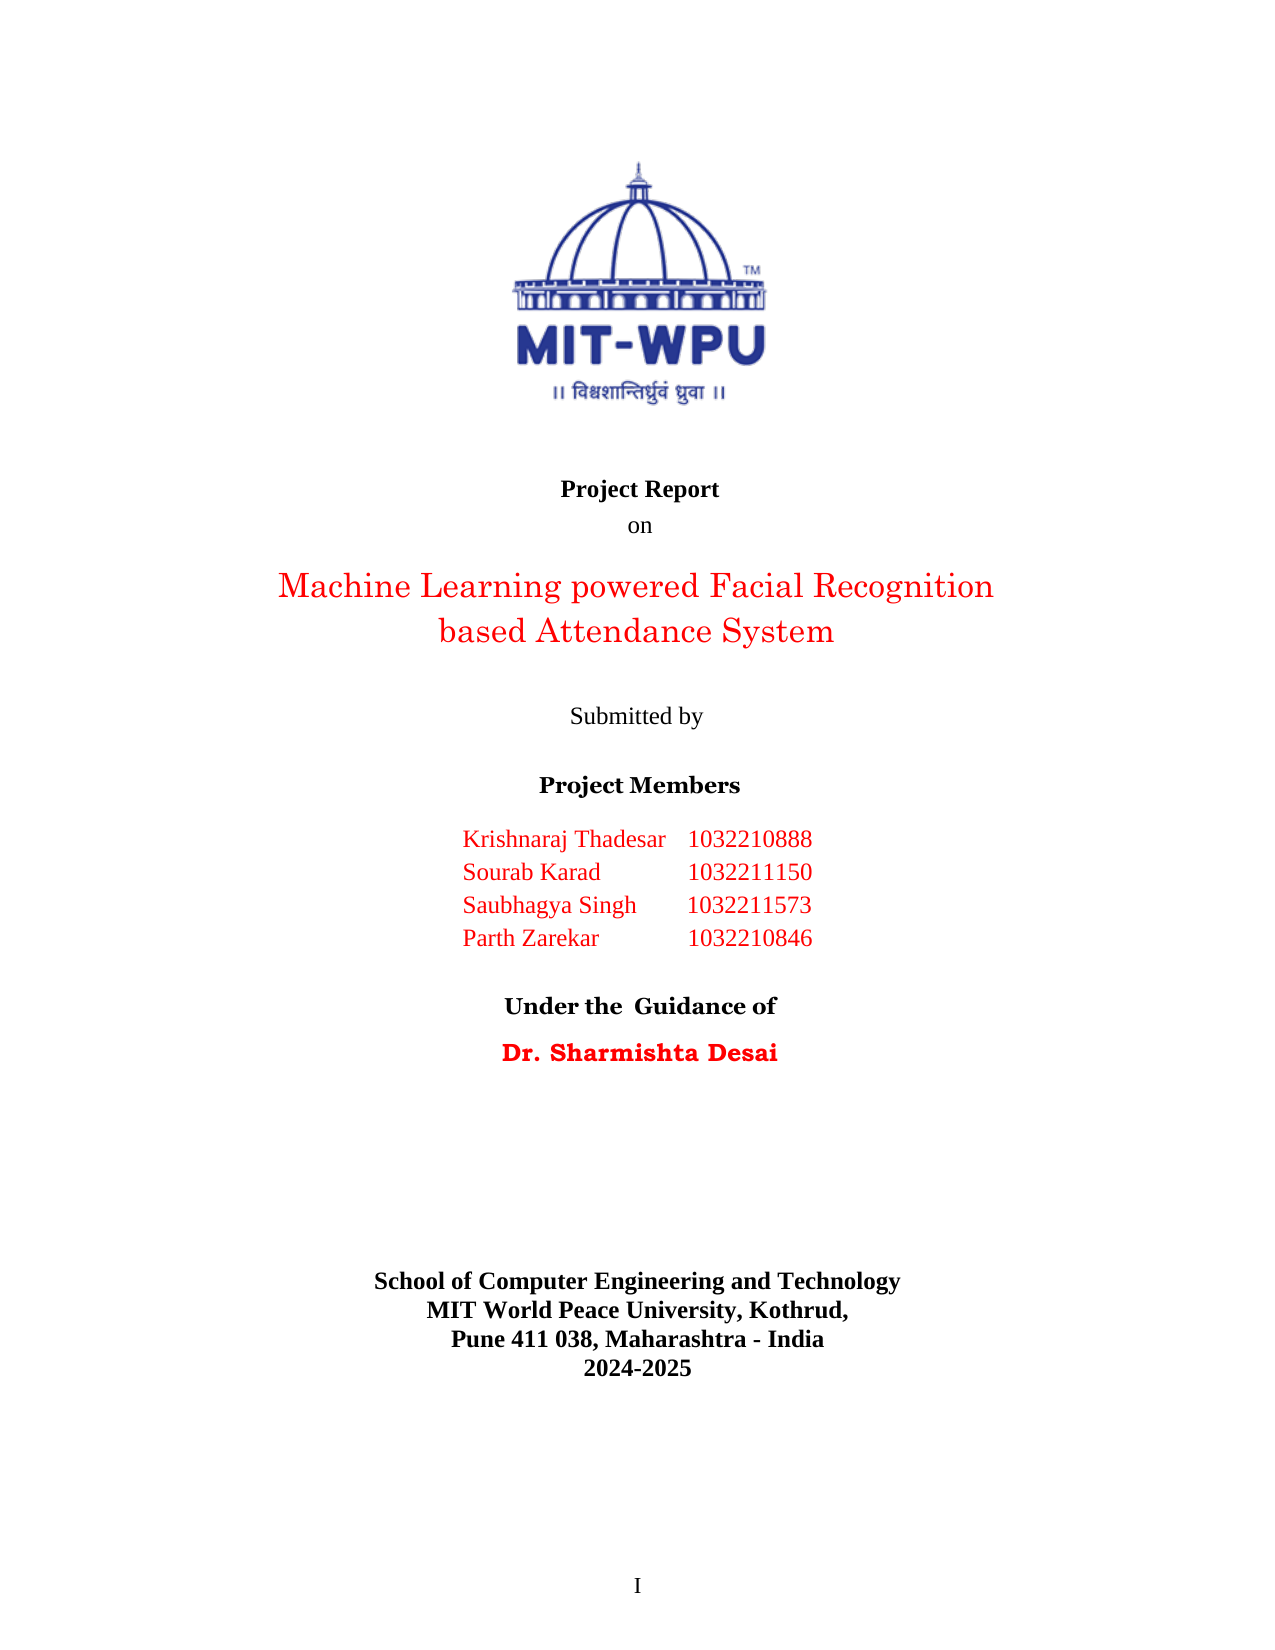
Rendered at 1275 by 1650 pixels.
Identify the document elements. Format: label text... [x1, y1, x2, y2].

text Krishnaraj Thadesar 1032210888 [150, 824, 1125, 853]
text Parth Zarekar 1032210846 [150, 923, 1125, 952]
text Saubhagya Singh 1032211573 [450, 890, 1125, 919]
text Under the Guidance of [221, 993, 1058, 1019]
text School of Computer Engineering and Technology [150, 1266, 1125, 1295]
text Sourab Karad 1032211150 [450, 857, 1125, 886]
text on [221, 510, 1058, 538]
text Dr. Sharmishta Desai [221, 1038, 1058, 1068]
text Project Members [221, 772, 1058, 798]
text 2024-2025 [150, 1353, 1125, 1381]
text Submitted by [215, 701, 1058, 730]
text based Attendance System [215, 610, 1058, 650]
text Machine Learning powered Facial Recognition [215, 565, 1058, 605]
text MIT World Peace University, Kothrud, [150, 1295, 1125, 1324]
picture [511, 155, 768, 412]
text Pune 411 038, Maharashtra - India [150, 1324, 1125, 1353]
text Project Report [221, 474, 1058, 502]
